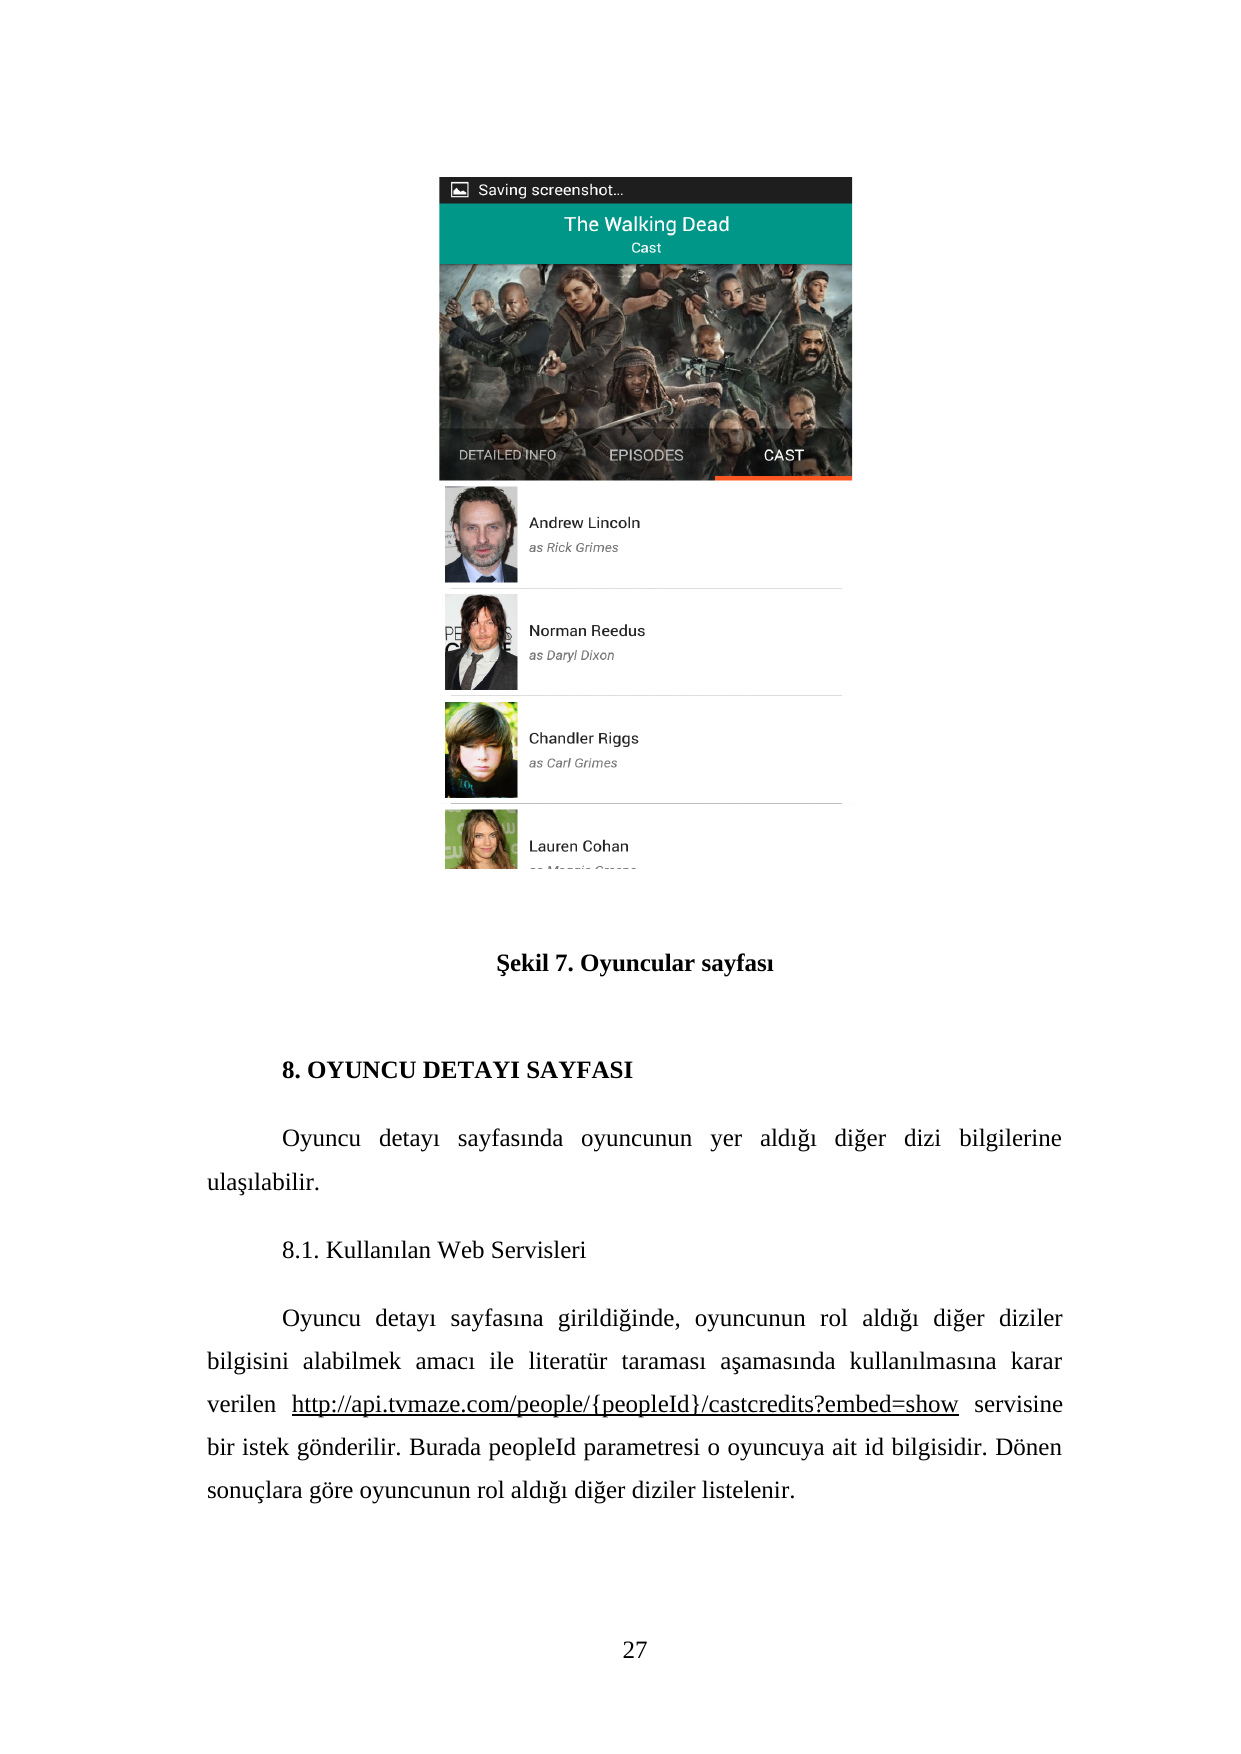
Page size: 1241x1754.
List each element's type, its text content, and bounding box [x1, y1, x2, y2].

text Oyuncu detayı sayfasında oyuncunun yer aldığı diğer dizi bilgilerine ulaşılabilir. [207, 1123, 1063, 1195]
picture [439, 177, 853, 869]
text 8. OYUNCU DETAYI SAYFASI [207, 1055, 1063, 1084]
text Oyuncu detayı sayfasına girildiğinde, oyuncunun rol aldığı diğer diziler bilgisini alabilmek amacı ile literatür taraması aşamasında kullanılmasına karar verilen http://api.tvmaze.com/people/{peopleId}/castcredits?embed=show servisine bir istek gönderilir. Burada peopleId parametresi o oyuncuya ait id bilgisidir. Dönen sonuçlara göre oyuncunun rol aldığı diğer diziler listelenir. [207, 1303, 1063, 1504]
text 8.1. Kullanılan Web Servisleri [207, 1235, 1063, 1263]
text Şekil 7. Oyuncular sayfası [207, 948, 1063, 977]
